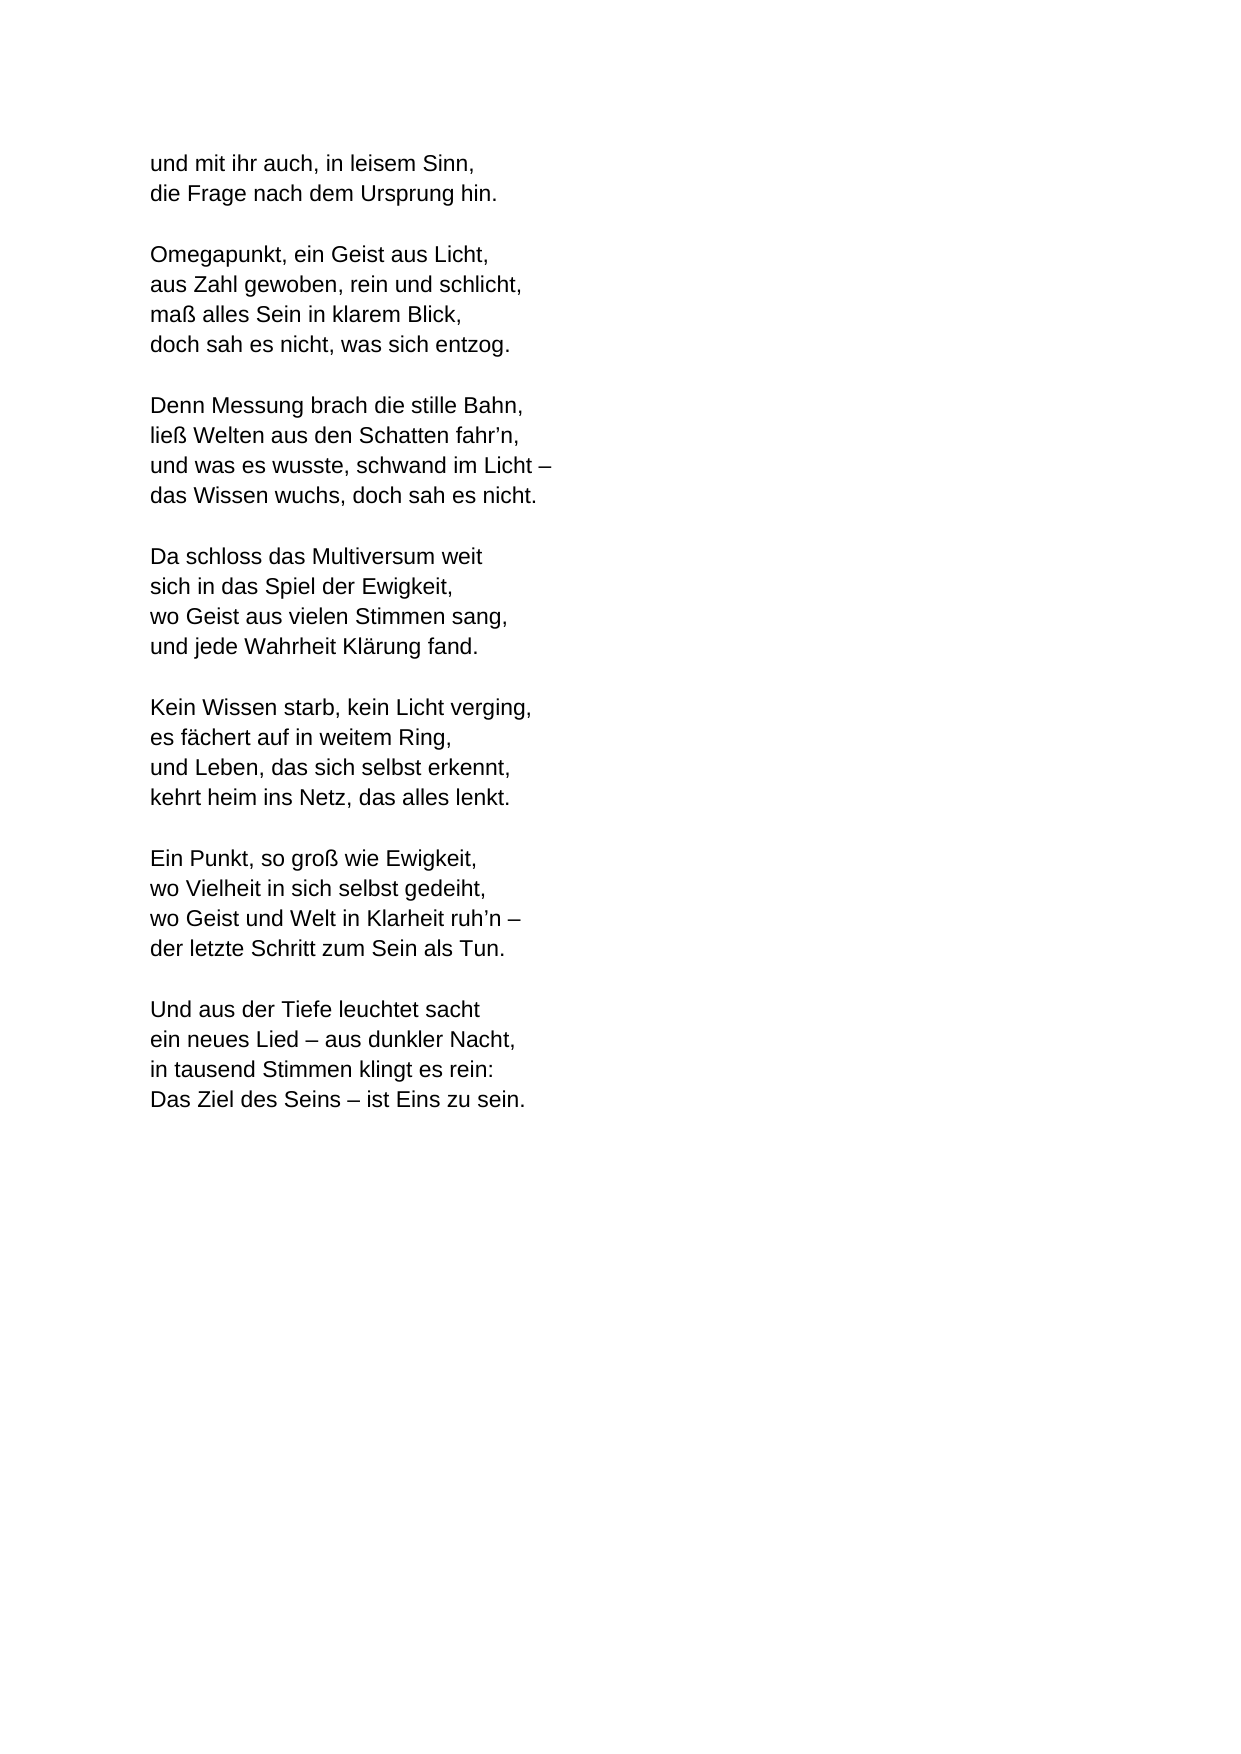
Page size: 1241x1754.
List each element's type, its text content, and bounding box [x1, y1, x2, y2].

text Das Ziel des Seins – ist Eins zu sein. [150, 1086, 1090, 1113]
text kehrt heim ins Netz, das alles lenkt. [150, 784, 1090, 811]
text ein neues Lied – aus dunkler Nacht, [150, 1026, 1090, 1052]
text und mit ihr auch, in leisem Sinn, [150, 150, 1090, 176]
text die Frage nach dem Ursprung hin. [150, 180, 1090, 207]
text und was es wusste, schwand im Licht – [150, 452, 1090, 478]
text wo Vielheit in sich selbst gedeiht, [150, 875, 1090, 901]
text es fächert auf in weitem Ring, [150, 724, 1090, 750]
text maß alles Sein in klarem Blick, [150, 301, 1090, 327]
text ließ Welten aus den Schatten fahr’n, [150, 422, 1090, 448]
text und Leben, das sich selbst erkennt, [150, 754, 1090, 781]
text Da schloss das Multiversum weit [150, 543, 1090, 569]
text aus Zahl gewoben, rein und schlicht, [150, 271, 1090, 297]
text und jede Wahrheit Klärung fand. [150, 633, 1090, 660]
text Omegapunkt, ein Geist aus Licht, [150, 241, 1090, 267]
text doch sah es nicht, was sich entzog. [150, 331, 1090, 358]
text Und aus der Tiefe leuchtet sacht [150, 996, 1090, 1022]
text Denn Messung brach die stille Bahn, [150, 392, 1090, 418]
text wo Geist und Welt in Klarheit ruh’n – [150, 905, 1090, 932]
text das Wissen wuchs, doch sah es nicht. [150, 482, 1090, 509]
text in tausend Stimmen klingt es rein: [150, 1056, 1090, 1083]
text sich in das Spiel der Ewigkeit, [150, 573, 1090, 599]
text Kein Wissen starb, kein Licht verging, [150, 694, 1090, 720]
text der letzte Schritt zum Sein als Tun. [150, 935, 1090, 962]
text Ein Punkt, so groß wie Ewigkeit, [150, 845, 1090, 871]
text wo Geist aus vielen Stimmen sang, [150, 603, 1090, 629]
